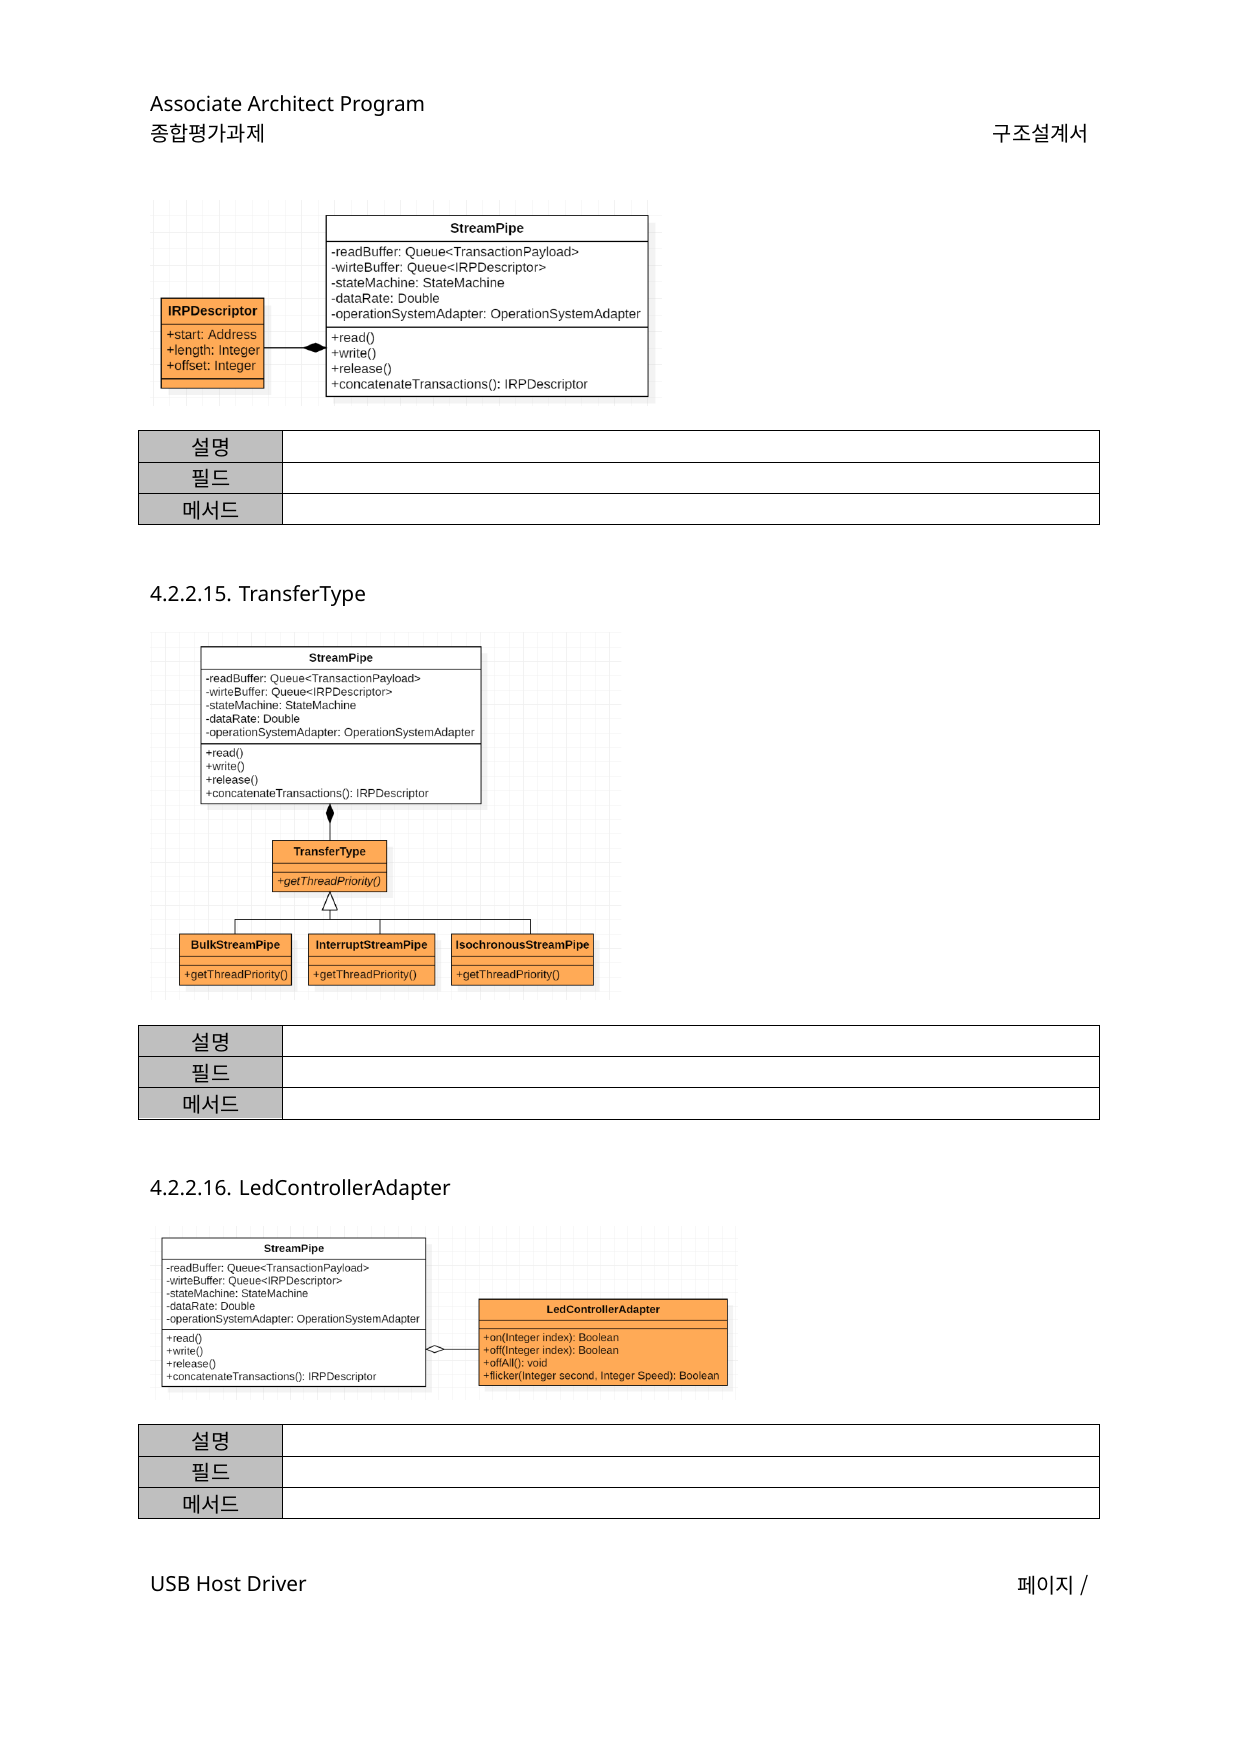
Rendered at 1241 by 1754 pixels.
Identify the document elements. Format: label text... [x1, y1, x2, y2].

table_cell [283, 1457, 1099, 1487]
table_header 설명 [139, 431, 282, 462]
table_cell [283, 1057, 1099, 1087]
table_header [283, 431, 1099, 462]
picture [150, 1226, 738, 1400]
table_cell 필드 [139, 1057, 282, 1087]
list LedControllerAdapter [150, 1173, 1090, 1201]
picture [150, 200, 662, 406]
table_cell [283, 463, 1099, 493]
table_header [283, 1026, 1099, 1056]
table_cell [283, 494, 1099, 524]
table_cell 메서드 [139, 494, 282, 524]
table_cell 필드 [139, 463, 282, 493]
table_header 설명 [139, 1425, 282, 1456]
table_cell [283, 1488, 1099, 1518]
list TransferType [150, 579, 1090, 607]
table_cell [283, 1088, 1099, 1118]
table_cell 필드 [139, 1457, 282, 1487]
table_cell 메서드 [139, 1488, 282, 1518]
table_cell 메서드 [139, 1088, 282, 1118]
table_header [283, 1425, 1099, 1456]
picture [150, 632, 622, 1000]
table_header 설명 [139, 1026, 282, 1056]
